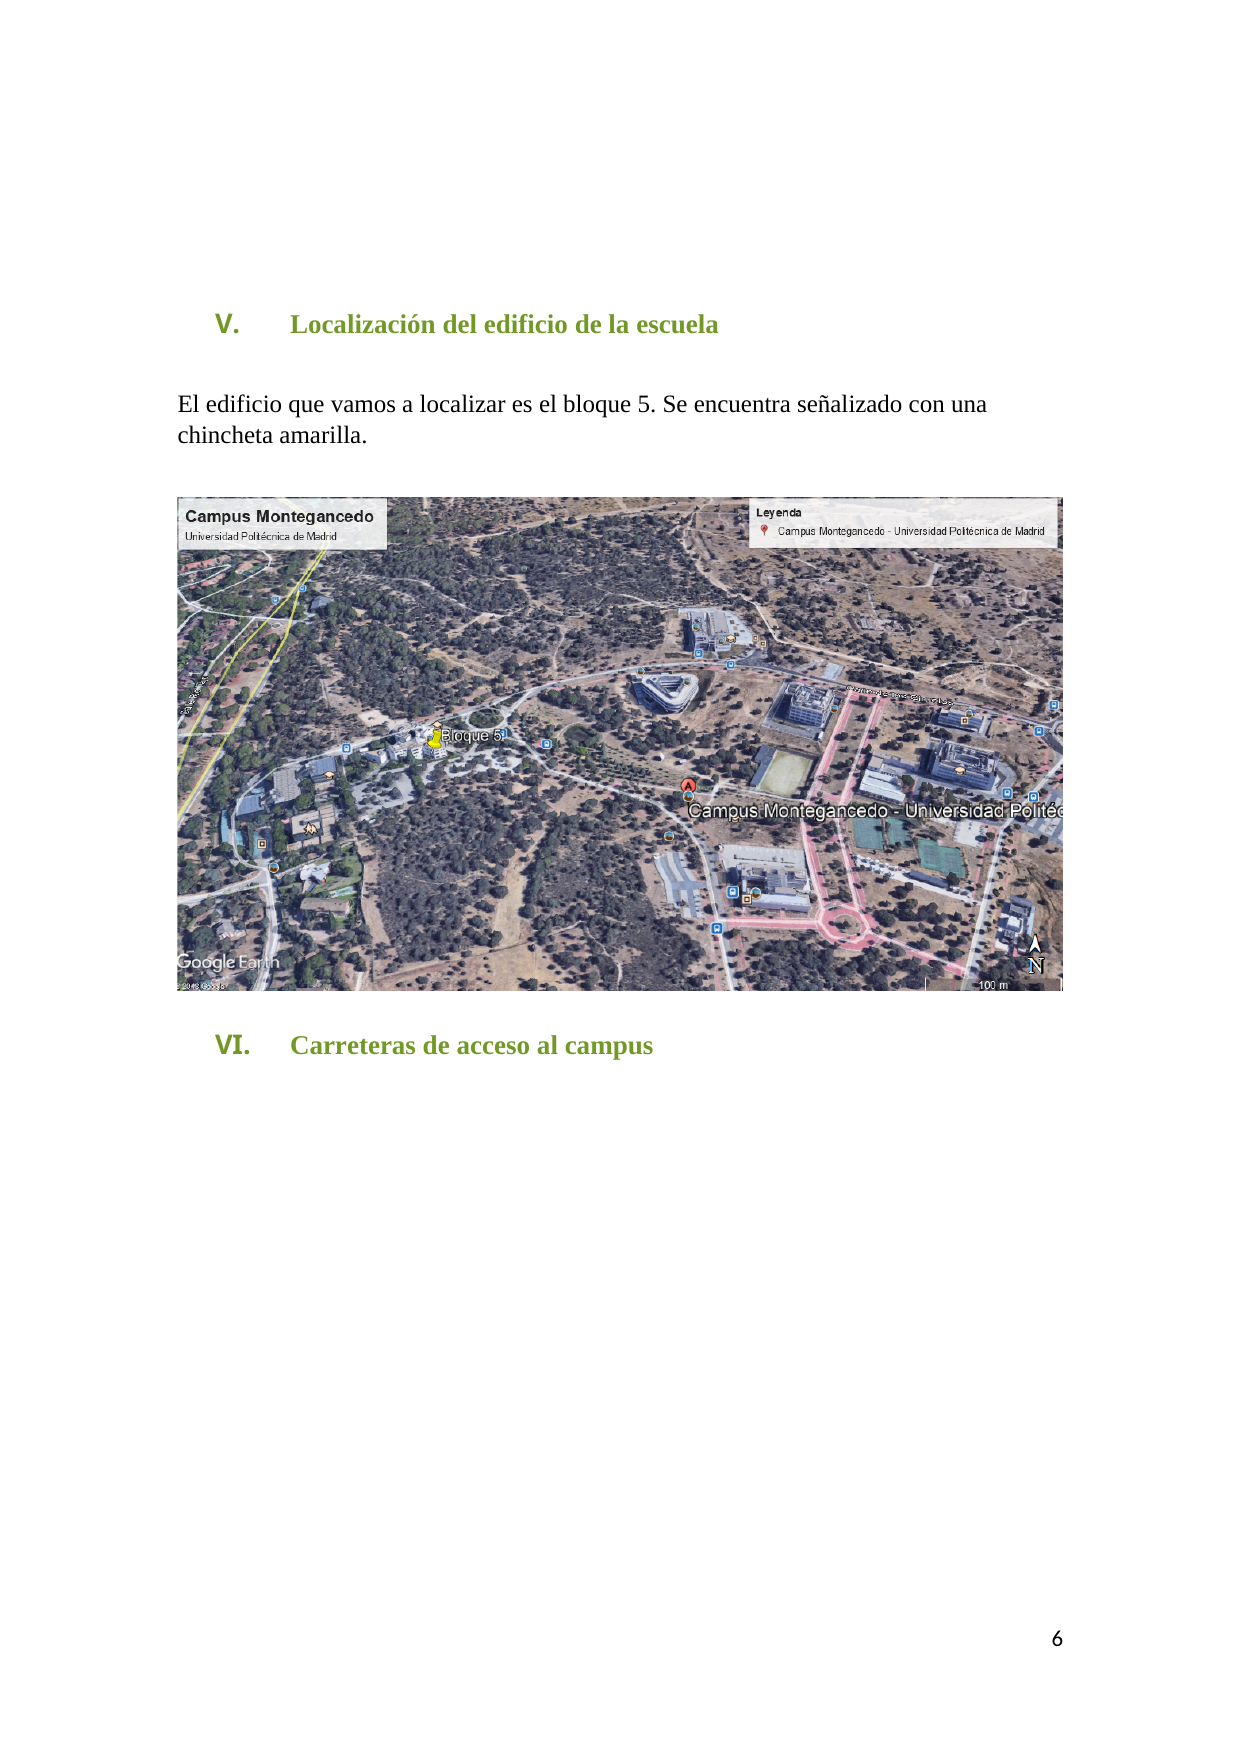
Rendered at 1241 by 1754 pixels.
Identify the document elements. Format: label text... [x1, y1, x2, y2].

subtitle Carreteras de acceso al campus [215, 1026, 1063, 1063]
text El edificio que vamos a localizar es el bloque 5. Se encuentra señalizado con una chincheta amarilla. [177, 389, 1063, 479]
picture [177, 497, 1063, 991]
subtitle Localización del edificio de la escuela [215, 305, 1063, 342]
